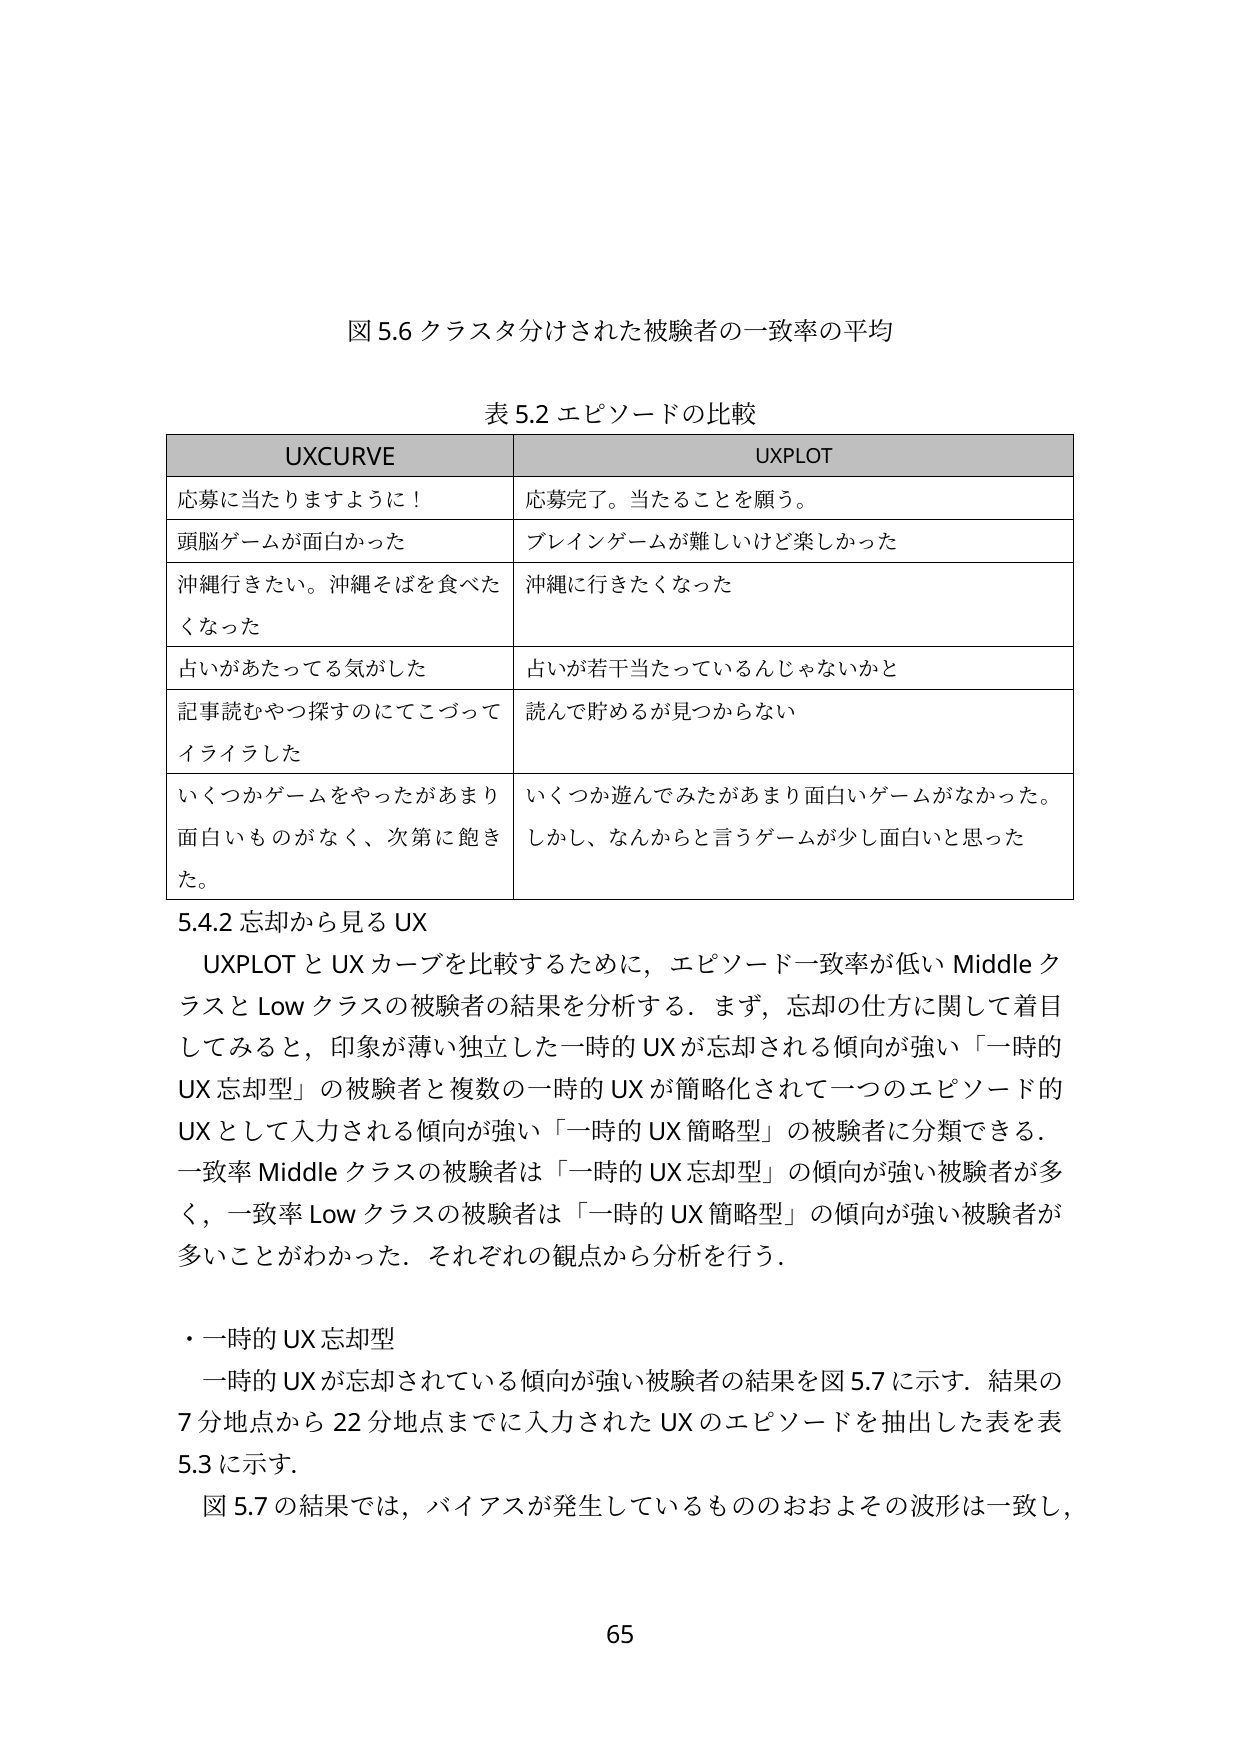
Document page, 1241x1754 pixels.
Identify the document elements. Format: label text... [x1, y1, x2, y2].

table_cell 応募完了。当たることを願う。 [514, 477, 1073, 519]
text 表5.2 エピソードの比較 [177, 392, 1063, 433]
table_cell いくつかゲームをやったがあまり面白いものがなく、次第に飽きた。 [167, 774, 513, 899]
text 5.4.2 忘却から見るUX [177, 900, 1063, 942]
table_cell 沖縄行きたい。沖縄そばを食べたくなった [167, 563, 513, 646]
table_header UXCURVE [167, 435, 513, 476]
table_cell 読んで貯めるが見つからない [514, 690, 1073, 773]
table_cell いくつか遊んでみたがあまり面白いゲームがなかった。しかし、なんからと言うゲームが少し面白いと思った [514, 774, 1073, 899]
table_cell 占いがあたってる気がした [167, 647, 513, 689]
text ・一時的UX忘却型 [177, 1317, 1063, 1358]
text UXPLOTとUXカーブを比較するために，エピソード一致率が低いMiddleクラスとLowクラスの被験者の結果を分析する．まず，忘却の仕方に関して着目してみると，印象が薄い独立した一時的UXが忘却される傾向が強い「一時的UX忘却型」の被験者と複数の一時的UXが簡略化されて一つのエピソード的UXとして入力される傾向が強い「一時的UX簡略型」の被験者に分類できる．一致率Middleクラスの被験者は「一時的UX忘却型」の傾向が強い被験者が多く，一致率Lowクラスの被験者は「一時的UX簡略型」の傾向が強い被験者が多いことがわかった．それぞれの観点から分析を行う． [177, 942, 1063, 1275]
table_header UXPLOT [514, 435, 1073, 476]
table_cell 記事読むやつ探すのにてこづってイライラした [167, 690, 513, 773]
table_cell 頭脳ゲームが面白かった [167, 520, 513, 562]
table_cell 沖縄に行きたくなった [514, 563, 1073, 646]
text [177, 1483, 1063, 1525]
table_cell 応募に当たりますように！ [167, 477, 513, 519]
table_cell ブレインゲームが難しいけど楽しかった [514, 520, 1073, 562]
text 図5.6 クラスタ分けされた被験者の一致率の平均 [177, 308, 1063, 350]
table_cell 占いが若干当たっているんじゃないかと [514, 647, 1073, 689]
text 一時的UXが忘却されている傾向が強い被験者の結果を図5.7に示す．結果の7分地点から22分地点までに入力されたUXのエピソードを抽出した表を表5.3に示す． [177, 1358, 1063, 1483]
